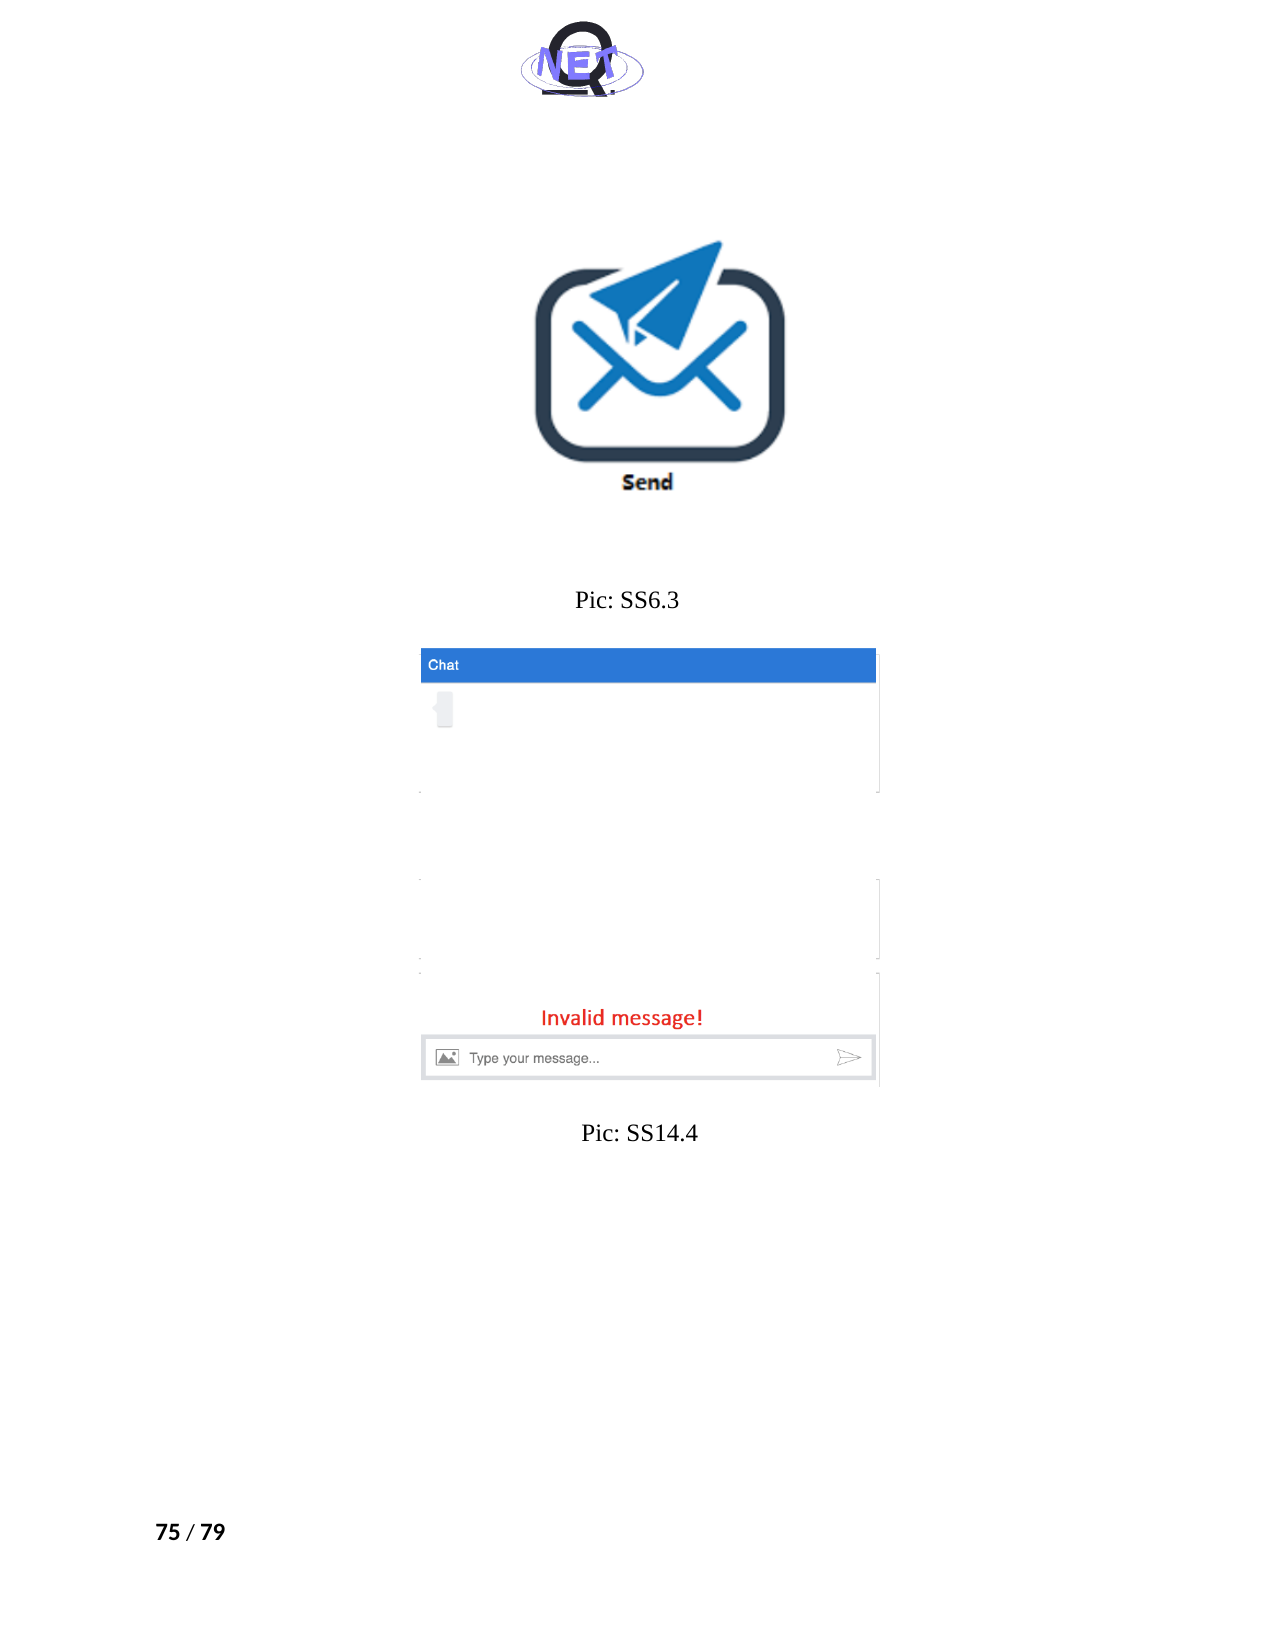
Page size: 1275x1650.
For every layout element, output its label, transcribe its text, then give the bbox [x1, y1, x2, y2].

text Pic: SS6.3 [150, 585, 1125, 614]
picture [510, 12, 652, 103]
picture [418, 644, 884, 1087]
picture [456, 150, 866, 554]
text Pic: SS14.4 [150, 1118, 1125, 1146]
